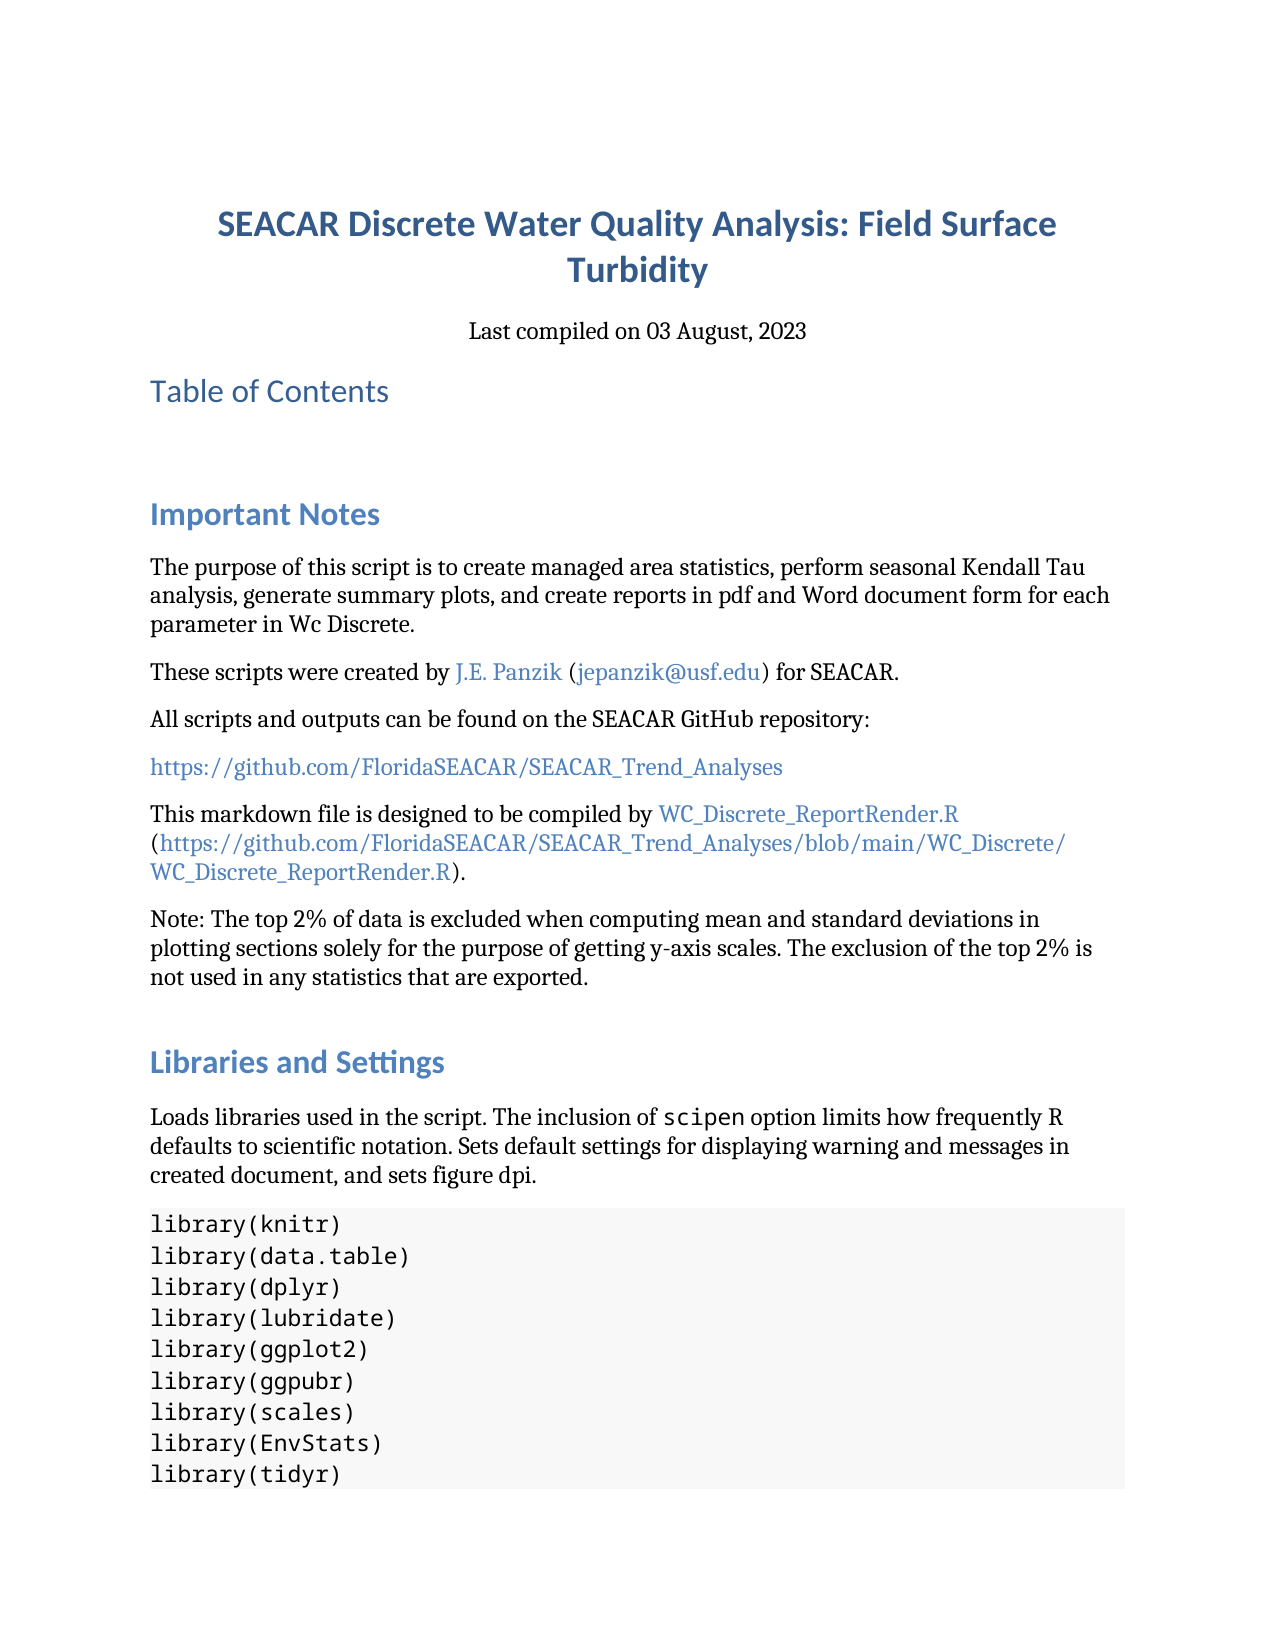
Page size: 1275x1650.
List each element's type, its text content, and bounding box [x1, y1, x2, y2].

text All scripts and outputs can be found on the SEACAR GitHub repository: [150, 705, 1125, 734]
text Loads libraries used in the script. The inclusion of scipen option limits how frequently R defaults to scientific notation. Sets default settings for displaying warning and messages in created document, and sets figure dpi. [150, 1101, 1125, 1189]
text Note: The top 2% of data is excluded when computing mean and standard deviations in plotting sections solely for the purpose of getting y-axis scales. The exclusion of the top 2% is not used in any statistics that are exported. [150, 905, 1125, 991]
text https://github.com/FloridaSEACAR/SEACAR_Trend_Analyses [150, 753, 1125, 781]
subtitle Important Notes [150, 493, 1125, 534]
text This markdown file is designed to be compiled by WC_Discrete_ReportRender.R (https://github.com/FloridaSEACAR/SEACAR_Trend_Analyses/blob/main/WC_Discrete/WC_Discrete_ReportRender.R). [150, 800, 1125, 886]
title SEACAR Discrete Water Quality Analysis: Field Surface Turbidity [150, 200, 1125, 292]
text These scripts were created by J.E. Panzik (jepanzik@usf.edu) for SEACAR. [150, 658, 1125, 686]
text Last compiled on 03 August, 2023 [150, 317, 1125, 345]
subtitle Libraries and Settings [150, 1041, 1125, 1082]
text The purpose of this script is to create managed area statistics, perform seasonal Kendall Tau analysis, generate summary plots, and create reports in pdf and Word document form for each parameter in Wc Discrete. [150, 553, 1125, 639]
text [150, 1208, 1125, 1489]
